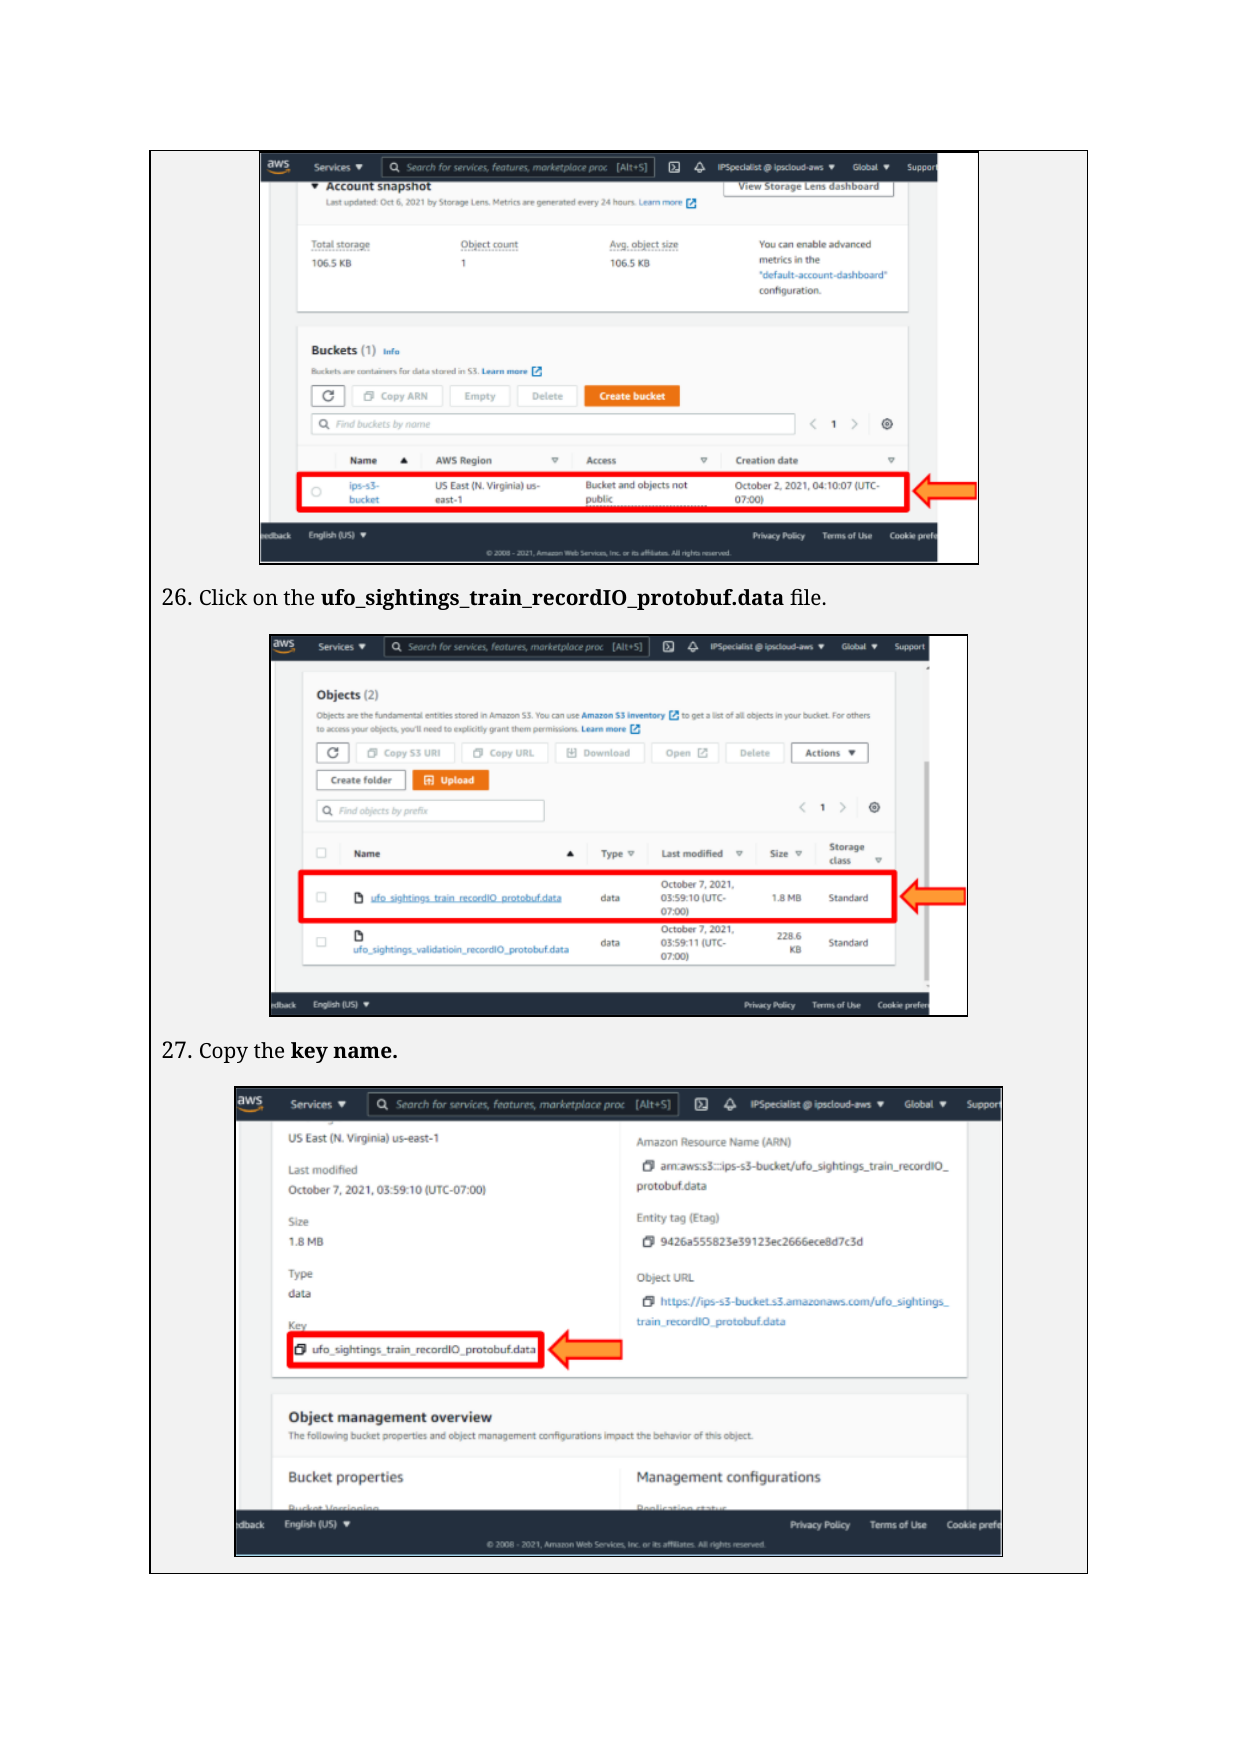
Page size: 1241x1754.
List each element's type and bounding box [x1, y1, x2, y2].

picture [236, 1088, 1002, 1556]
picture [271, 636, 967, 1015]
picture [260, 153, 978, 563]
table_header [151, 151, 1087, 1573]
